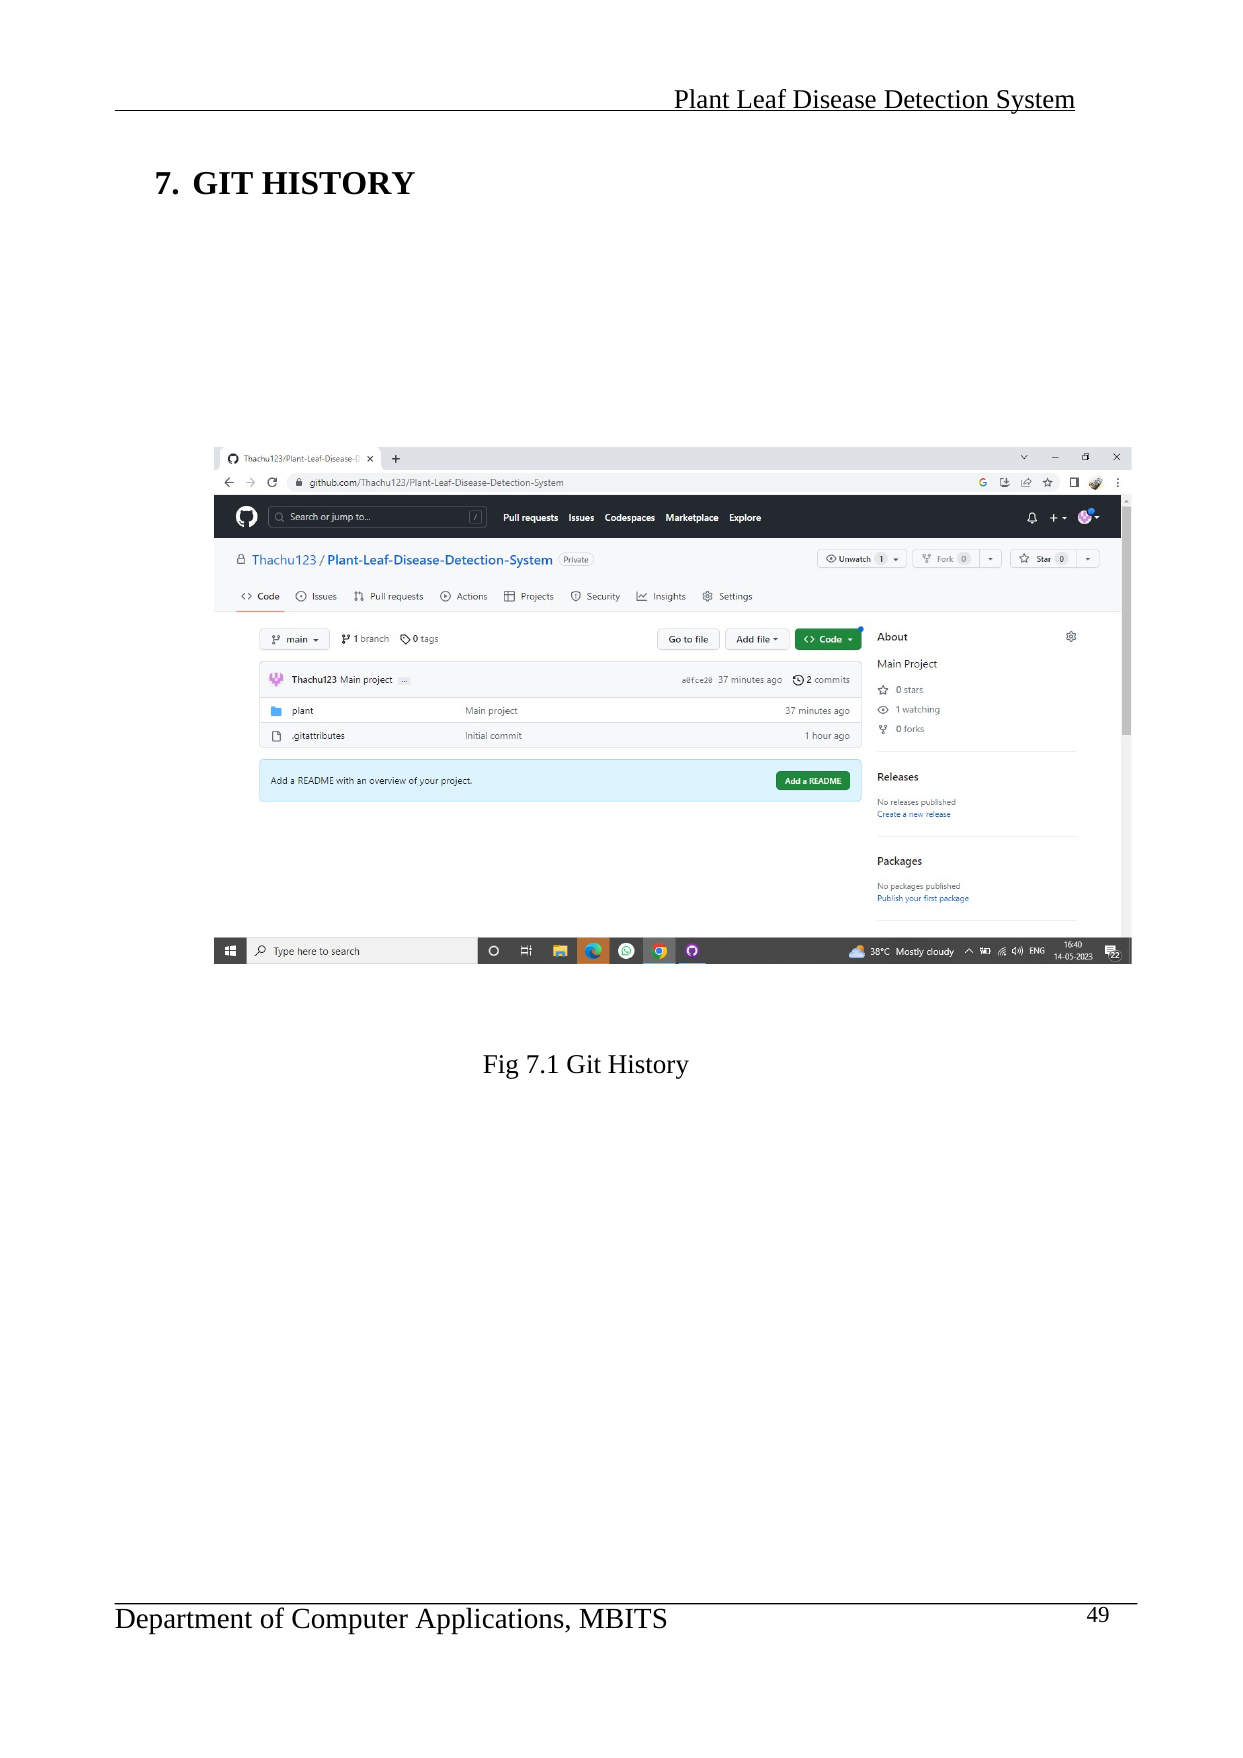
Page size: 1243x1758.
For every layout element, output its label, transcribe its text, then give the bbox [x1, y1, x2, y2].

subtitle GIT HISTORY [154, 164, 1211, 202]
text Fig 7.1 Git History [203, 1048, 968, 1079]
picture [214, 447, 1132, 964]
